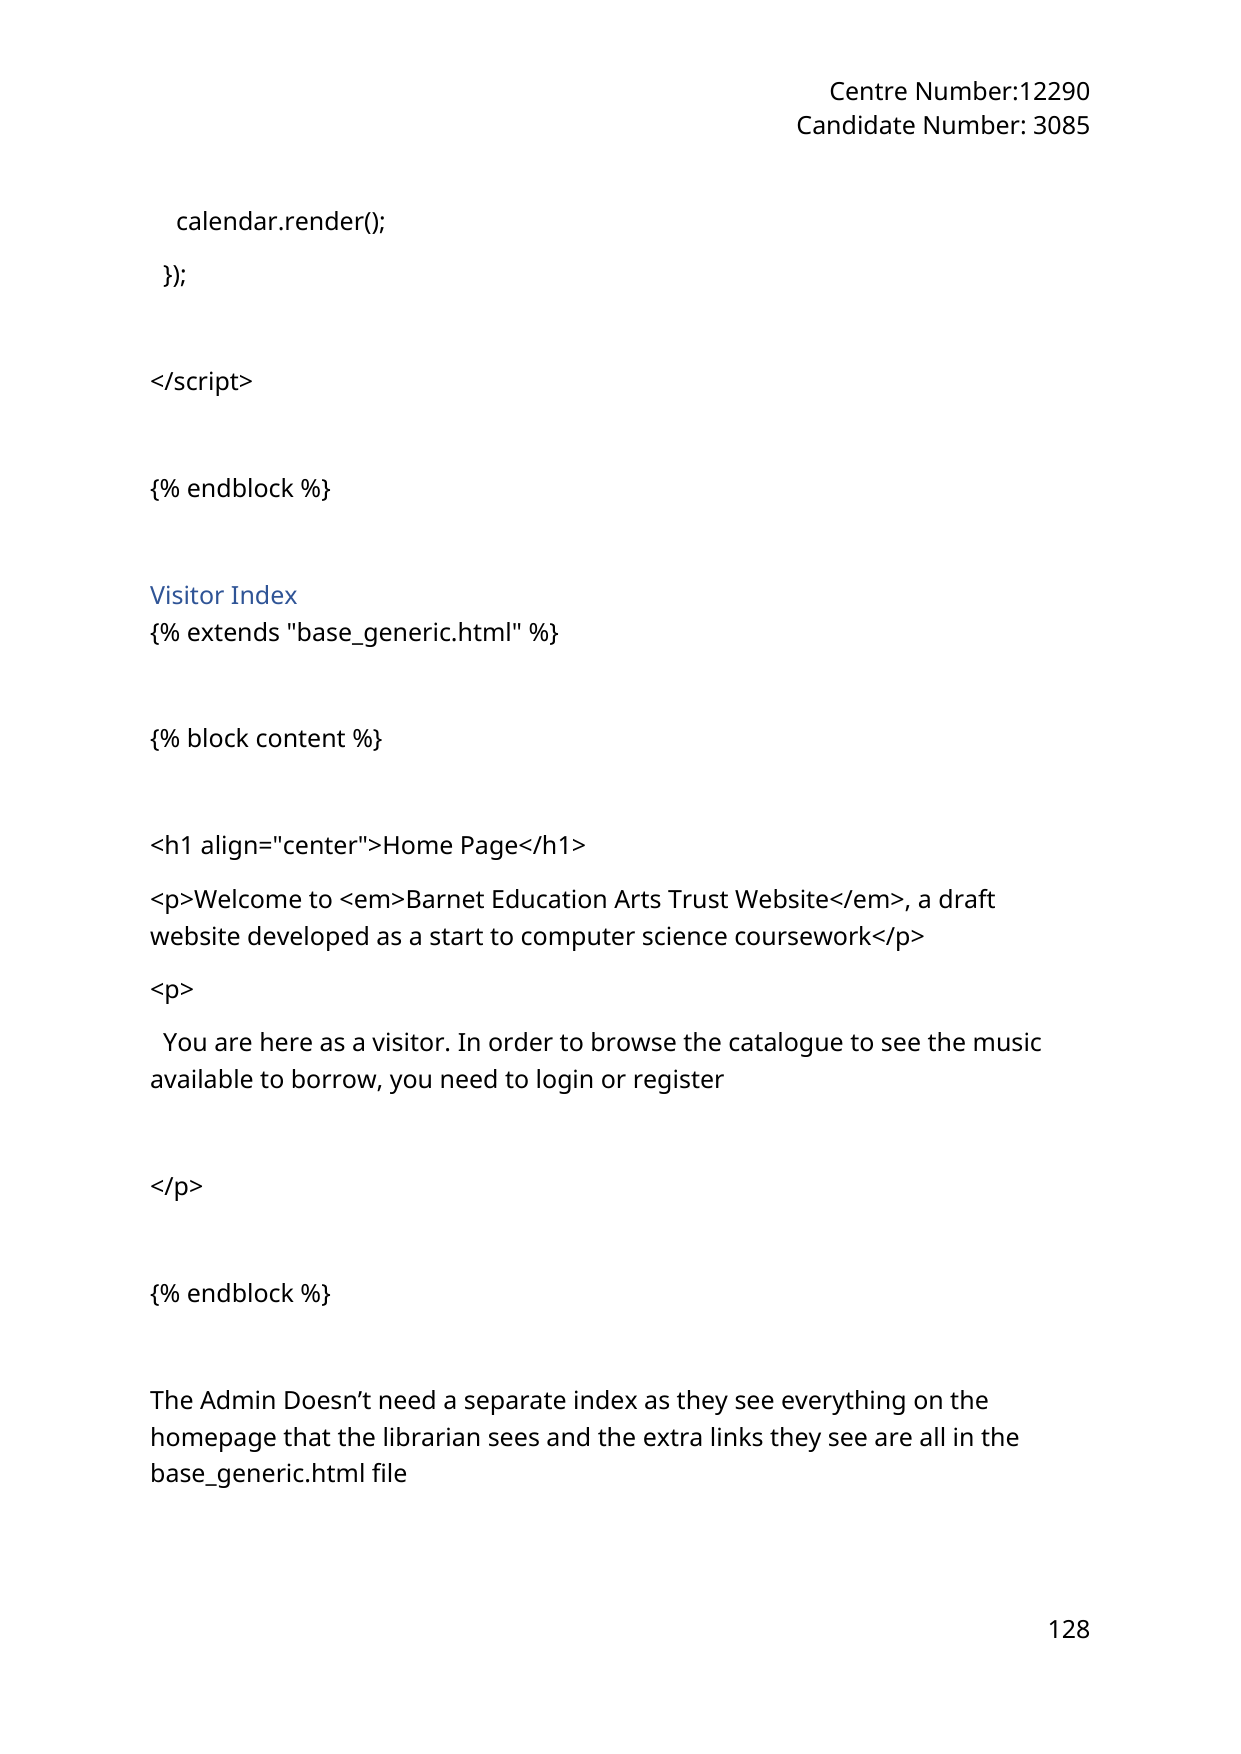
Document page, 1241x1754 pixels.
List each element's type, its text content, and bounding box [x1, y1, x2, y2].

text {% extends "base_generic.html" %} [150, 614, 1090, 648]
text </script> [150, 364, 1090, 398]
text You are here as a visitor. In order to browse the catalogue to see the music available to borrow, you need to login or register [150, 1025, 1090, 1096]
text <p> [150, 972, 1090, 1006]
text }); [150, 257, 1090, 291]
text The Admin Doesn’t need a separate index as they see everything on the homepage that the librarian sees and the extra links they see are all in the base_generic.html file [150, 1382, 1090, 1490]
text {% endblock %} [150, 471, 1090, 505]
text <p>Welcome to <em>Barnet Education Arts Trust Website</em>, a draft website developed as a start to computer science coursework</p> [150, 881, 1090, 952]
text {% block content %} [150, 721, 1090, 755]
text </p> [150, 1169, 1090, 1203]
subtitle Visitor Index [150, 577, 1090, 612]
text <h1 align="center">Home Page</h1> [150, 828, 1090, 862]
text {% endblock %} [150, 1276, 1090, 1310]
text calendar.render(); [150, 203, 1090, 237]
